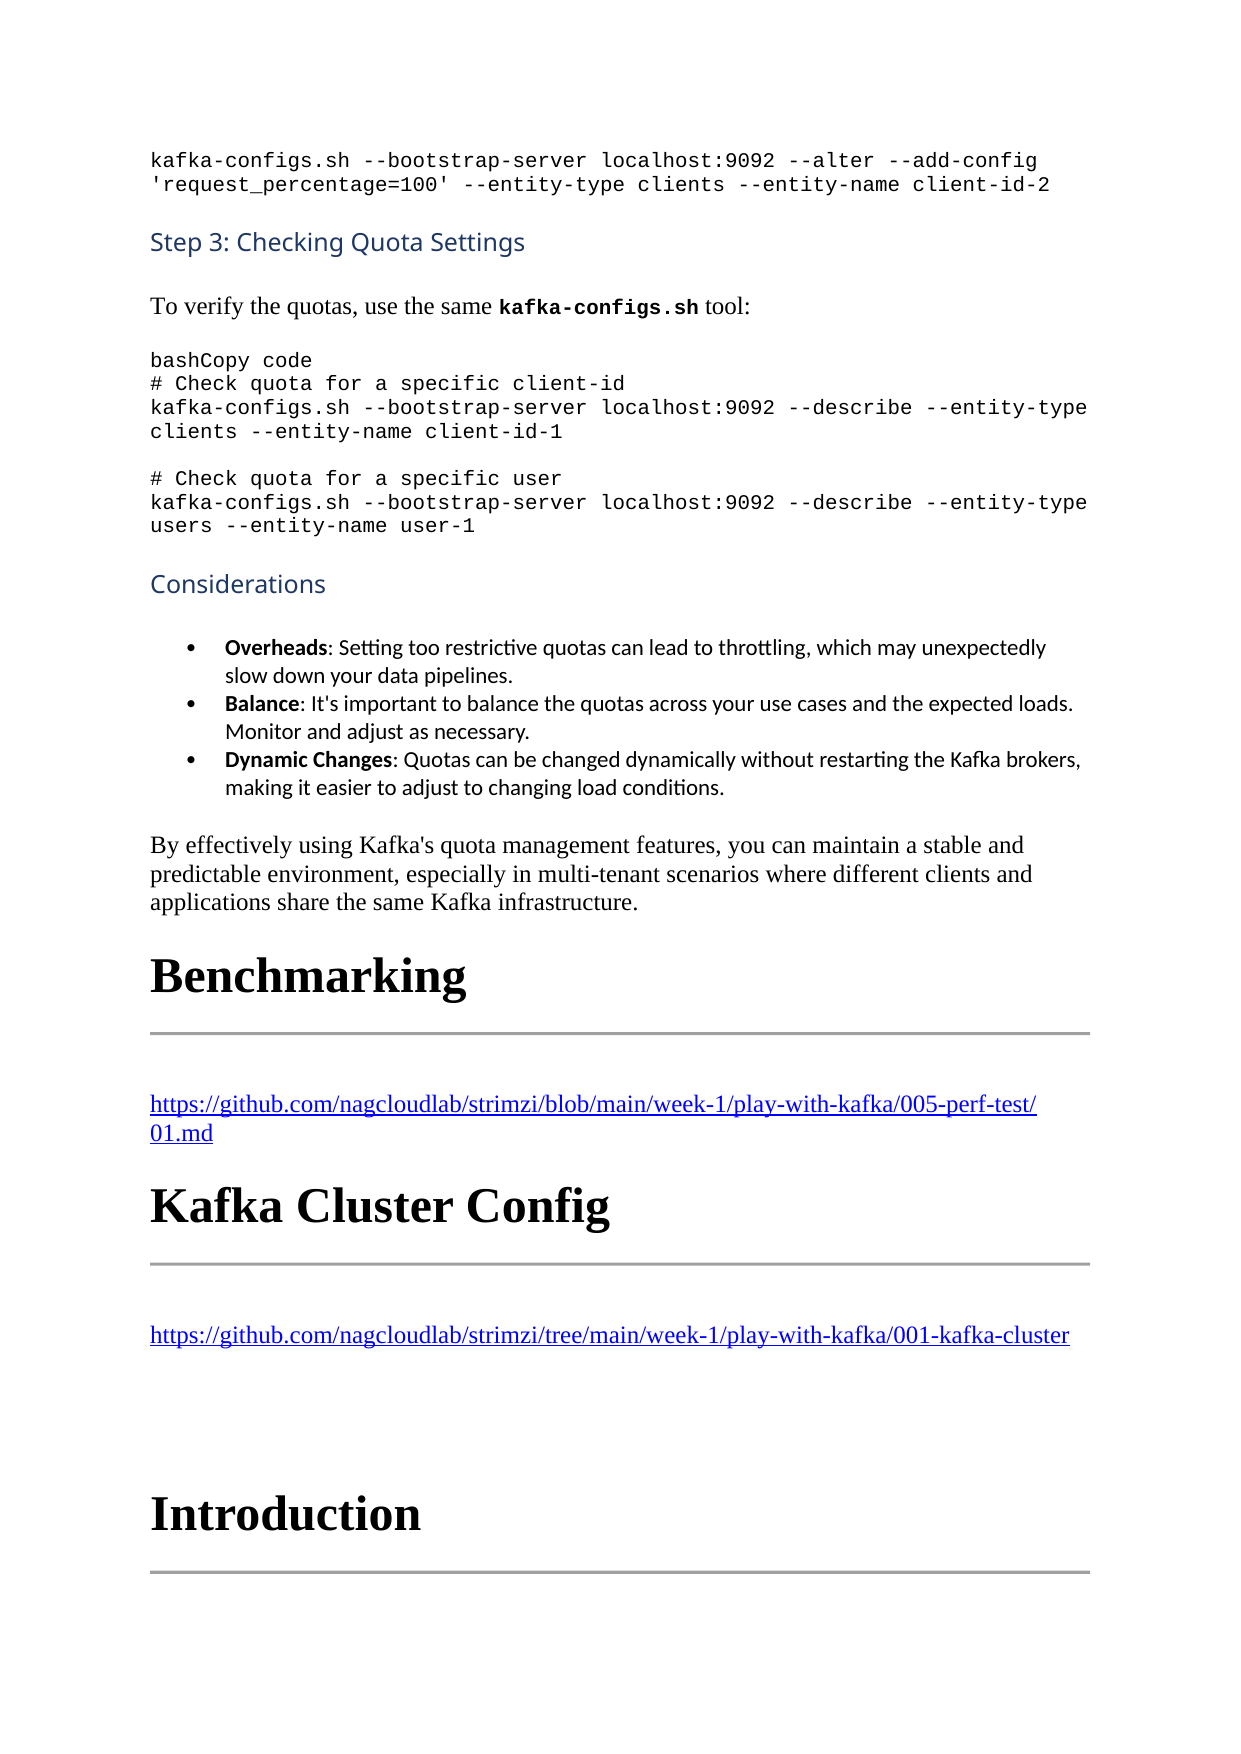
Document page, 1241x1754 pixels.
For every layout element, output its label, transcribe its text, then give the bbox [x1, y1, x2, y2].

subtitle Step 3: Checking Quota Settings [150, 225, 1090, 259]
text Kafka Cluster Config [150, 1176, 1090, 1233]
list Overheads: Setting too restrictive quotas can lead to throttling, which may unexpectedly slow down your data pipelines. [187, 633, 1090, 689]
text kafka-configs.sh --bootstrap-server localhost:9092 --alter --add-config 'request_percentage=100' --entity-type clients --entity-name client-id-2 [150, 150, 1090, 197]
list Dynamic Changes: Quotas can be changed dynamically without restarting the Kafka brokers, making it easier to adjust to changing load conditions. [187, 745, 1090, 801]
text bashCopy code [150, 350, 1090, 373]
text By effectively using Kafka's quota management features, you can maintain a stable and predictable environment, especially in multi-tenant scenarios where different clients and applications share the same Kafka infrastructure. [150, 830, 1090, 916]
text kafka-configs.sh --bootstrap-server localhost:9092 --describe --entity-type clients --entity-name client-id-1 [150, 397, 1090, 444]
list Balance: It's important to balance the quotas across your use cases and the expected loads. Monitor and adjust as necessary. [187, 689, 1090, 745]
subtitle Considerations [150, 567, 1090, 601]
text To verify the quotas, use the same kafka-configs.sh tool: [150, 291, 1090, 321]
subtitle Introduction [150, 1484, 1090, 1541]
text # Check quota for a specific user [150, 468, 1090, 492]
text https://github.com/nagcloudlab/strimzi/tree/main/week-1/play-with-kafka/001-kafka-cluster [150, 1320, 1090, 1348]
text https://github.com/nagcloudlab/strimzi/blob/main/week-1/play-with-kafka/005-perf-test/01.md [150, 1089, 1090, 1147]
text kafka-configs.sh --bootstrap-server localhost:9092 --describe --entity-type users --entity-name user-1 [150, 492, 1090, 539]
text # Check quota for a specific client-id [150, 373, 1090, 397]
text Benchmarking [150, 945, 1090, 1003]
